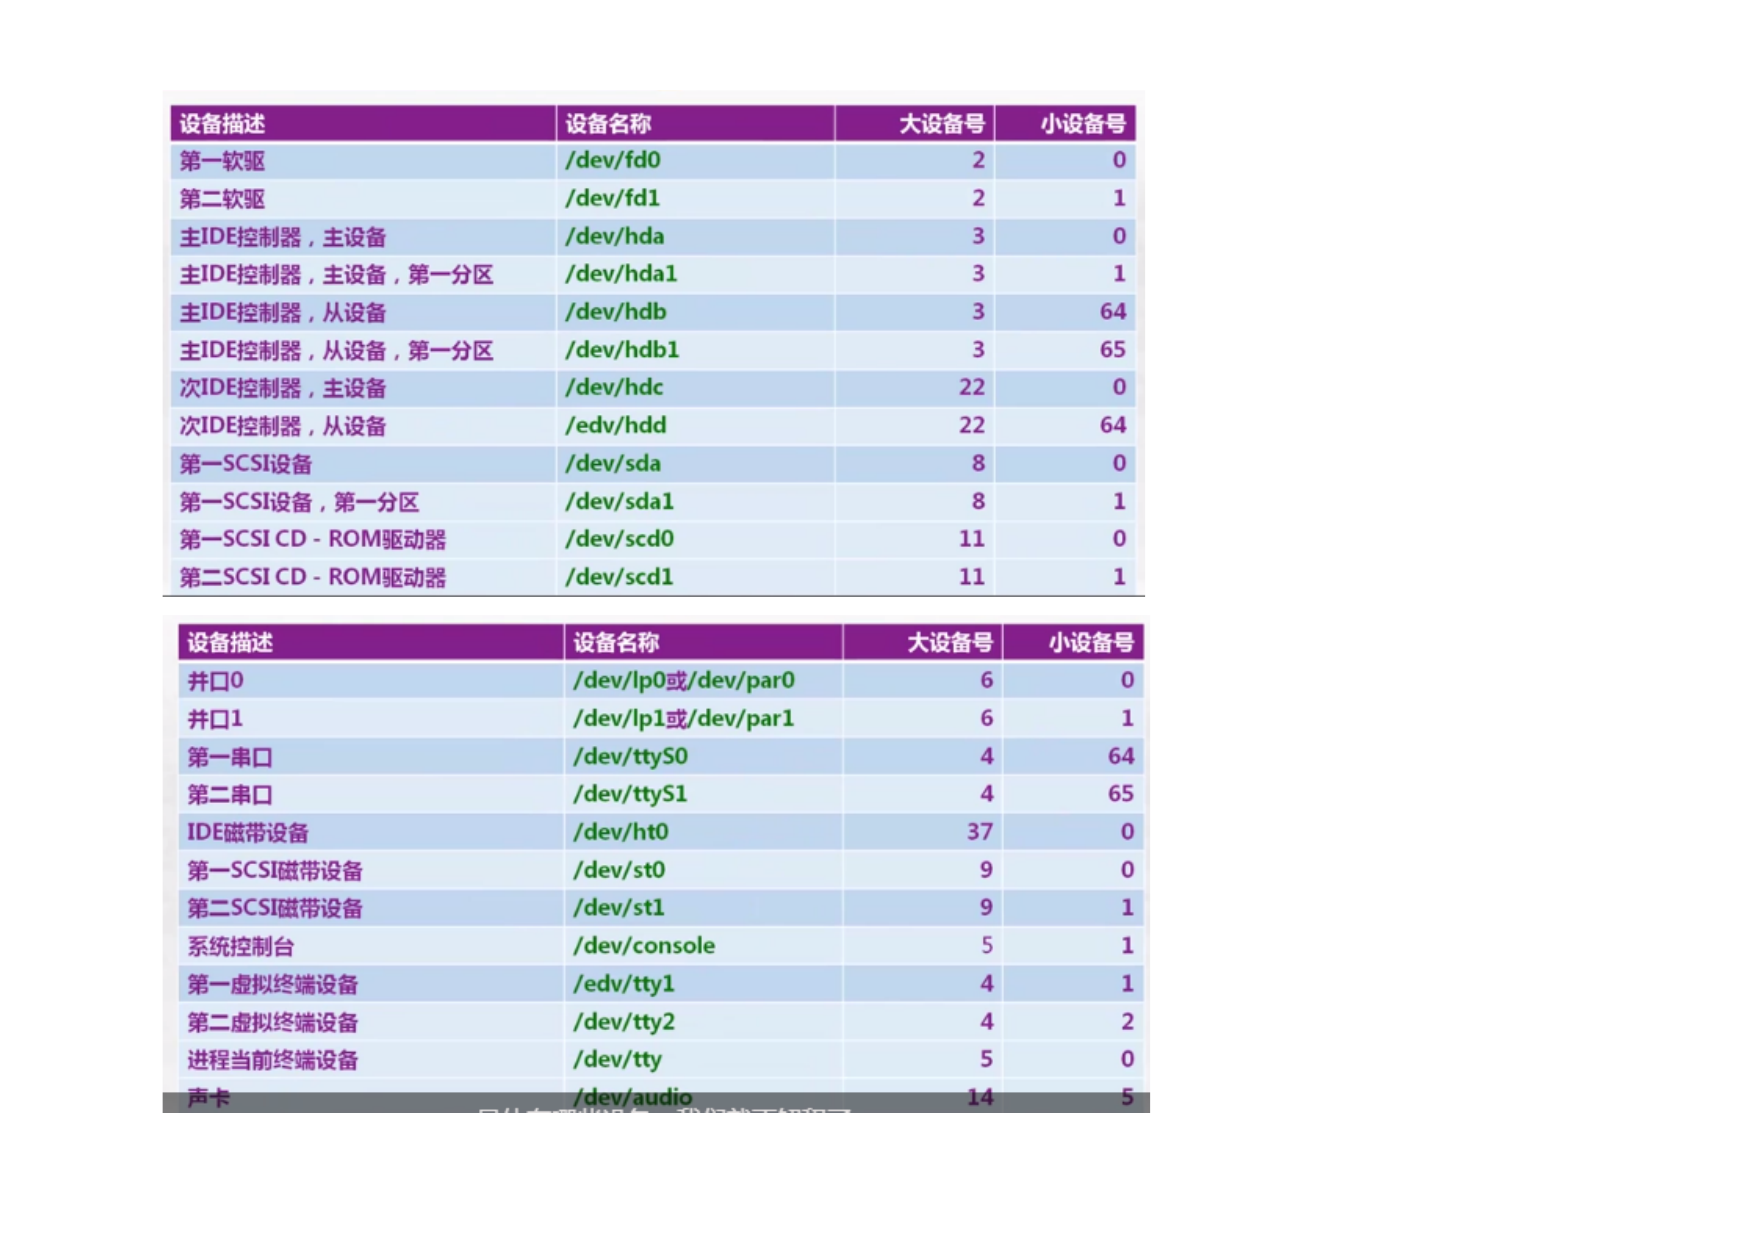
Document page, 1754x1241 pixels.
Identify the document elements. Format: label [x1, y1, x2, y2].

picture [162, 90, 1146, 597]
picture [162, 615, 1150, 1113]
